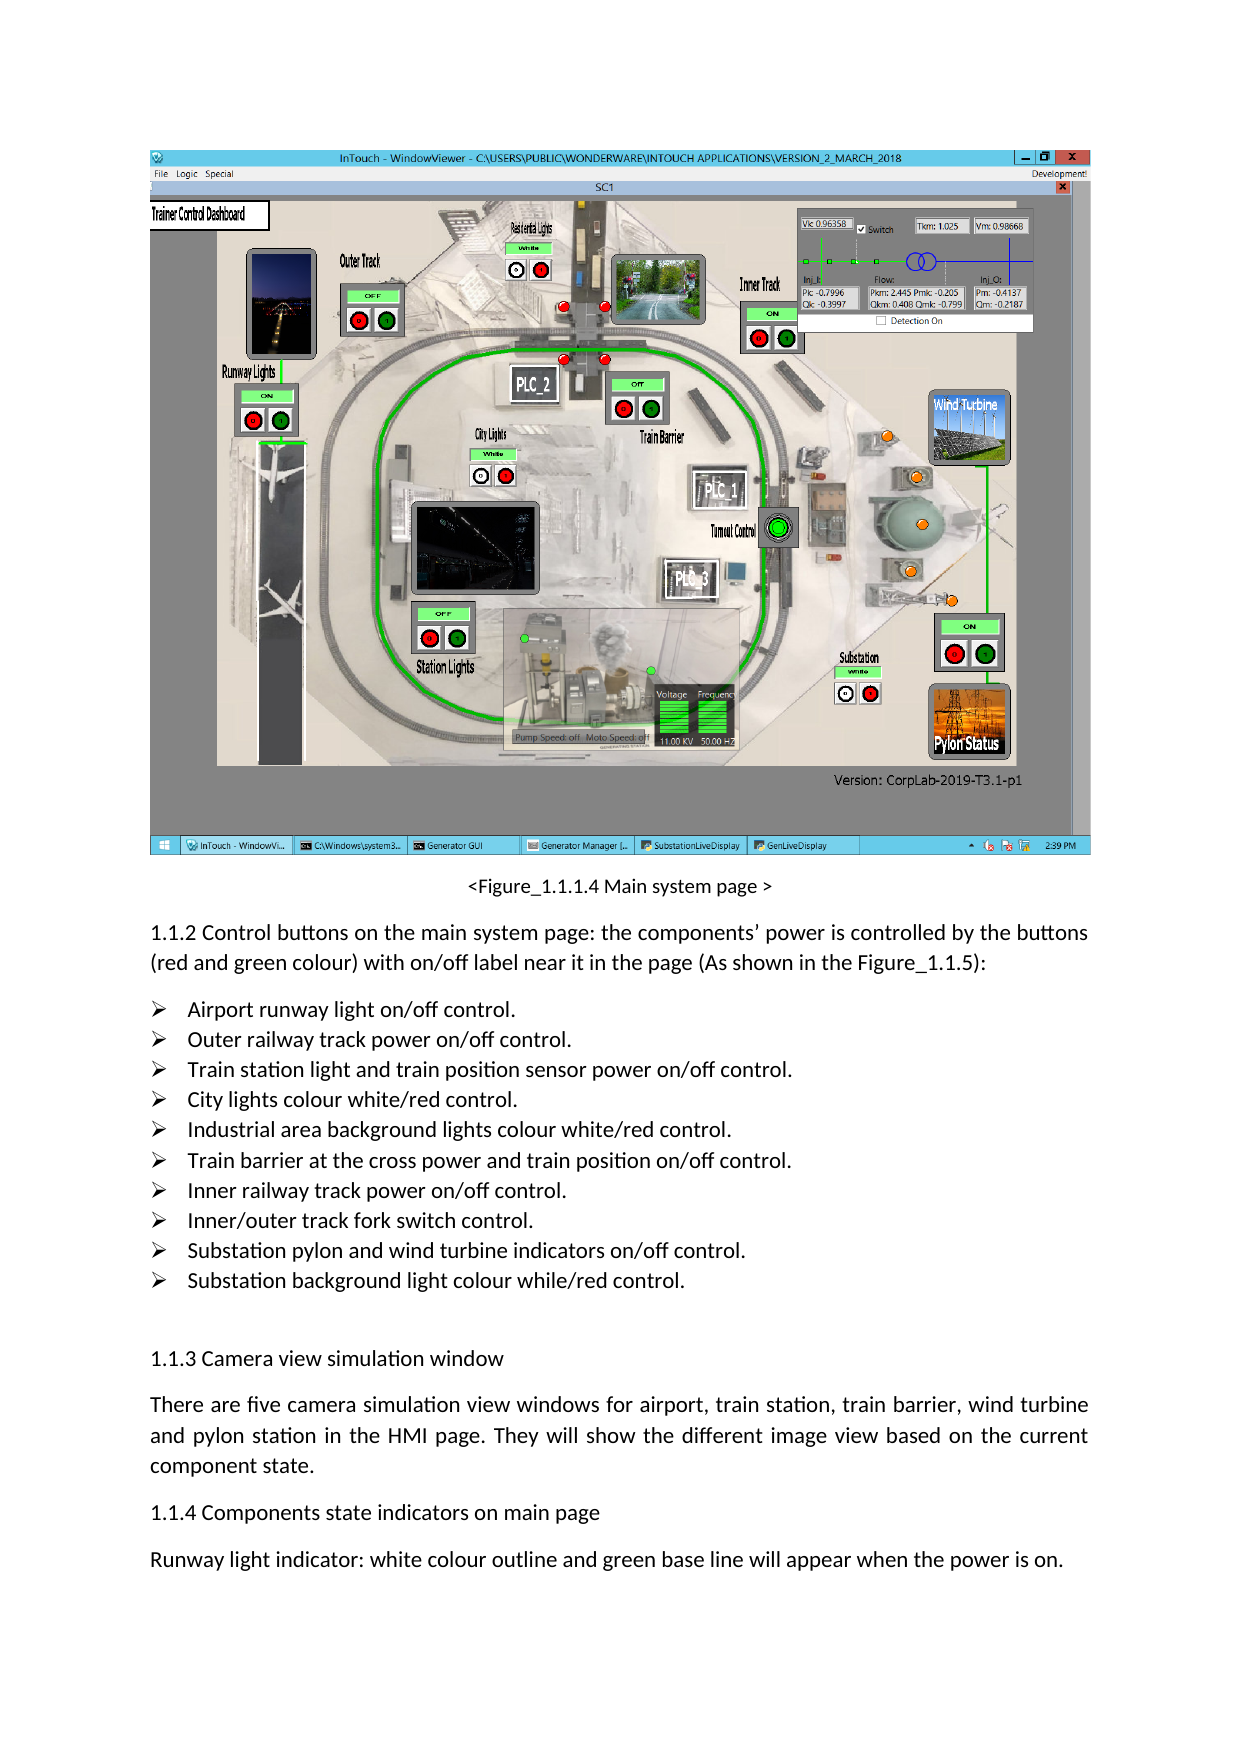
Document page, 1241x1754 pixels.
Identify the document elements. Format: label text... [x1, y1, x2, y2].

list Airport runway light on/off control. [150, 995, 1090, 1023]
list Substation background light colour while/red control. [150, 1267, 1090, 1294]
list Substation pylon and wind turbine indicators on/off control. [150, 1236, 1090, 1264]
picture [150, 150, 1091, 855]
text 1.1.2 Control buttons on the main system page: the components’ power is controlled by the buttons (red and green colour) with on/off label near it in the page (As shown in the Figure_1.1.5): [150, 918, 1090, 976]
list Inner/outer track fork switch control. [150, 1206, 1090, 1234]
text 1.1.4 Components state indicators on main page [150, 1498, 1090, 1526]
text There are five camera simulation view windows for airport, train station, train barrier, wind turbine and pylon station in the HMI page. They will show the different image view based on the current component state. [150, 1391, 1090, 1479]
list Industrial area background lights colour white/red control. [150, 1116, 1090, 1143]
list Inner railway track power on/off control. [150, 1176, 1090, 1204]
text 1.1.3 Camera view simulation window [150, 1344, 1090, 1372]
list Train barrier at the cross power and train position on/off control. [150, 1146, 1090, 1174]
list Outer railway track power on/off control. [150, 1025, 1090, 1053]
list City lights colour white/red control. [150, 1085, 1090, 1113]
list Train station light and train position sensor power on/off control. [150, 1055, 1090, 1083]
text Runway light indicator: white colour outline and green base line will appear when the power is on. [150, 1545, 1090, 1573]
text <Figure_1.1.1.4 Main system page > [150, 873, 1090, 899]
